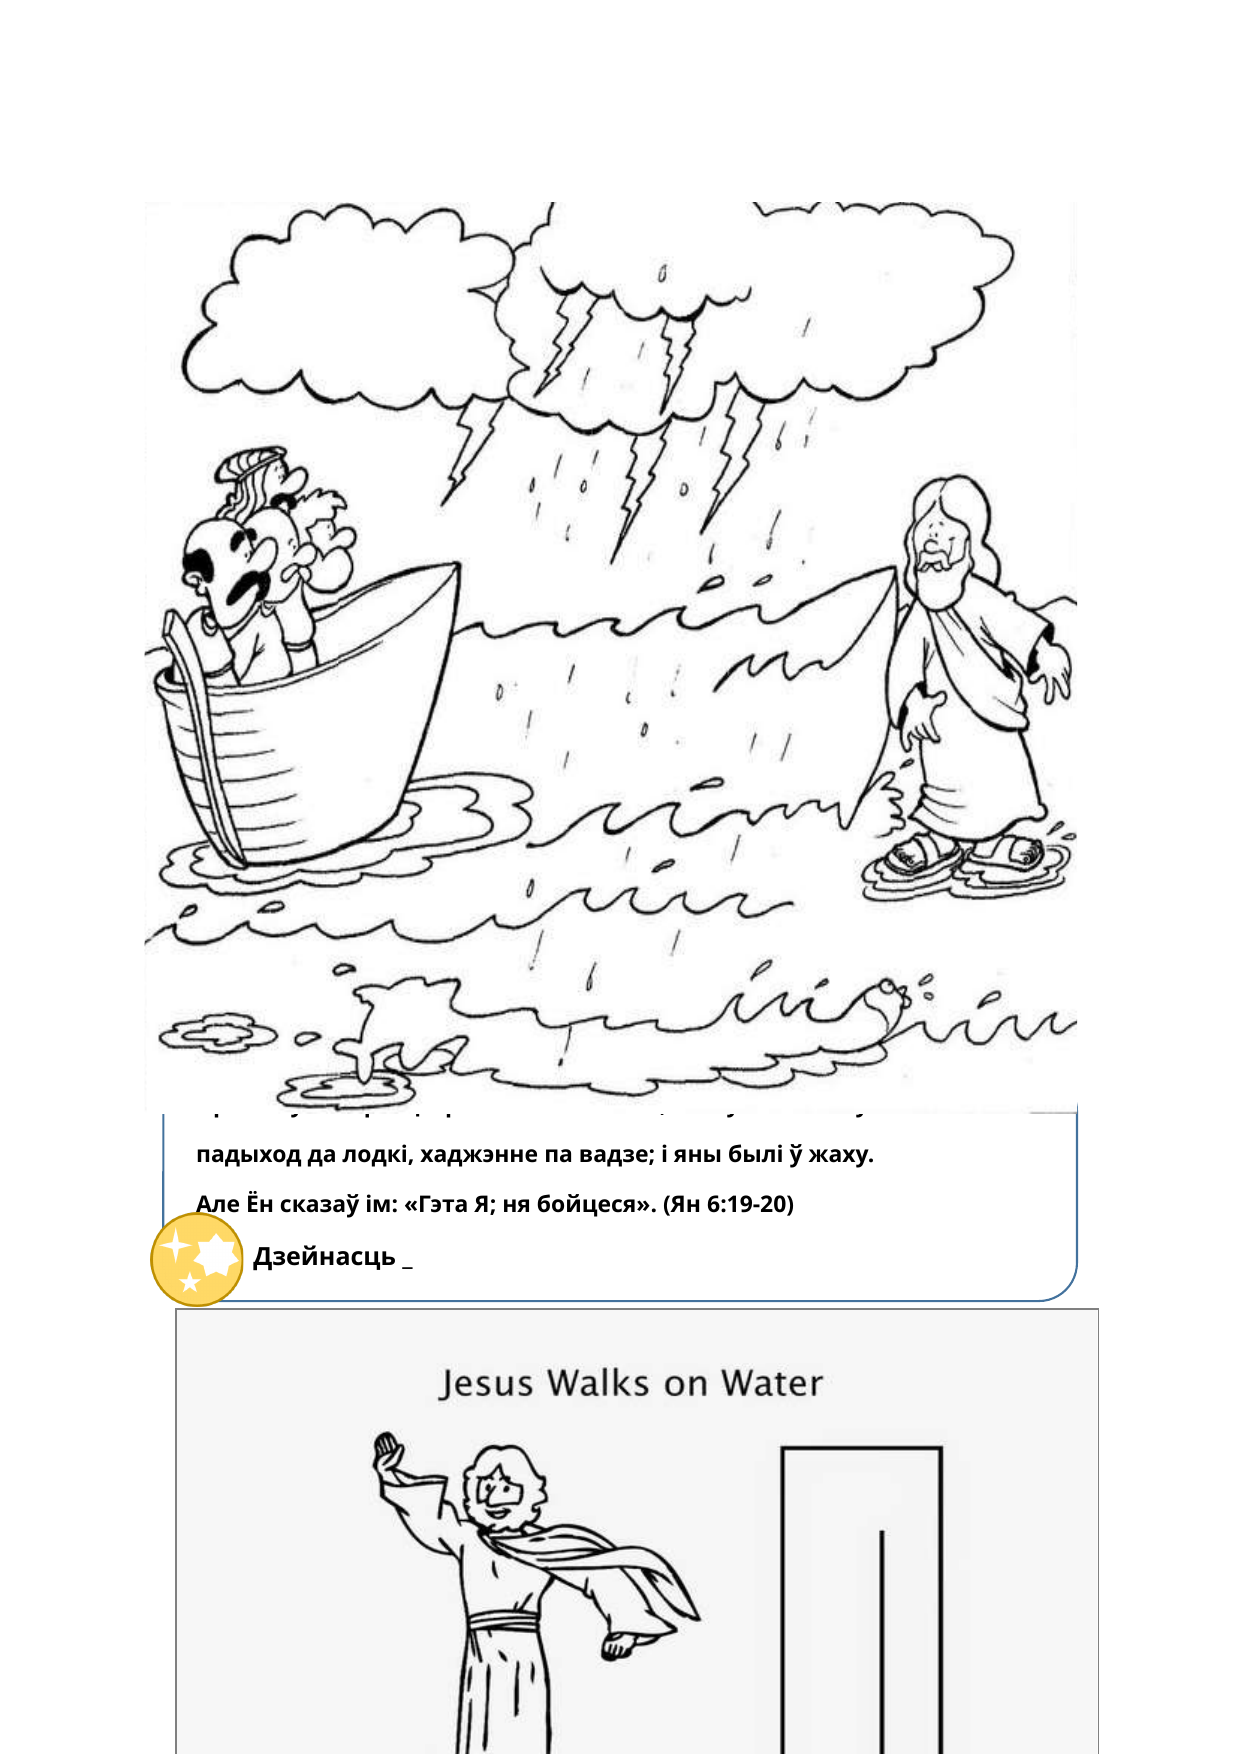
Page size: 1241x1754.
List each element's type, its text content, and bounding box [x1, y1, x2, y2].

text Праплыўшы тры ці тры з паловай мілі, яны ўбачылі Езуса [150, 1088, 1090, 1119]
picture [150, 1212, 244, 1307]
text Дзейнасць _ [244, 1239, 1090, 1273]
picture [144, 202, 1078, 1114]
text Але Ён сказаў ім: «Гэта Я; ня бойцеся». (Ян 6:19-20) [150, 1188, 1090, 1220]
picture [177, 1310, 1098, 1754]
text падыход да лодкі, хаджэнне па вадзе; і яны былі ў жаху. [150, 1138, 1090, 1169]
